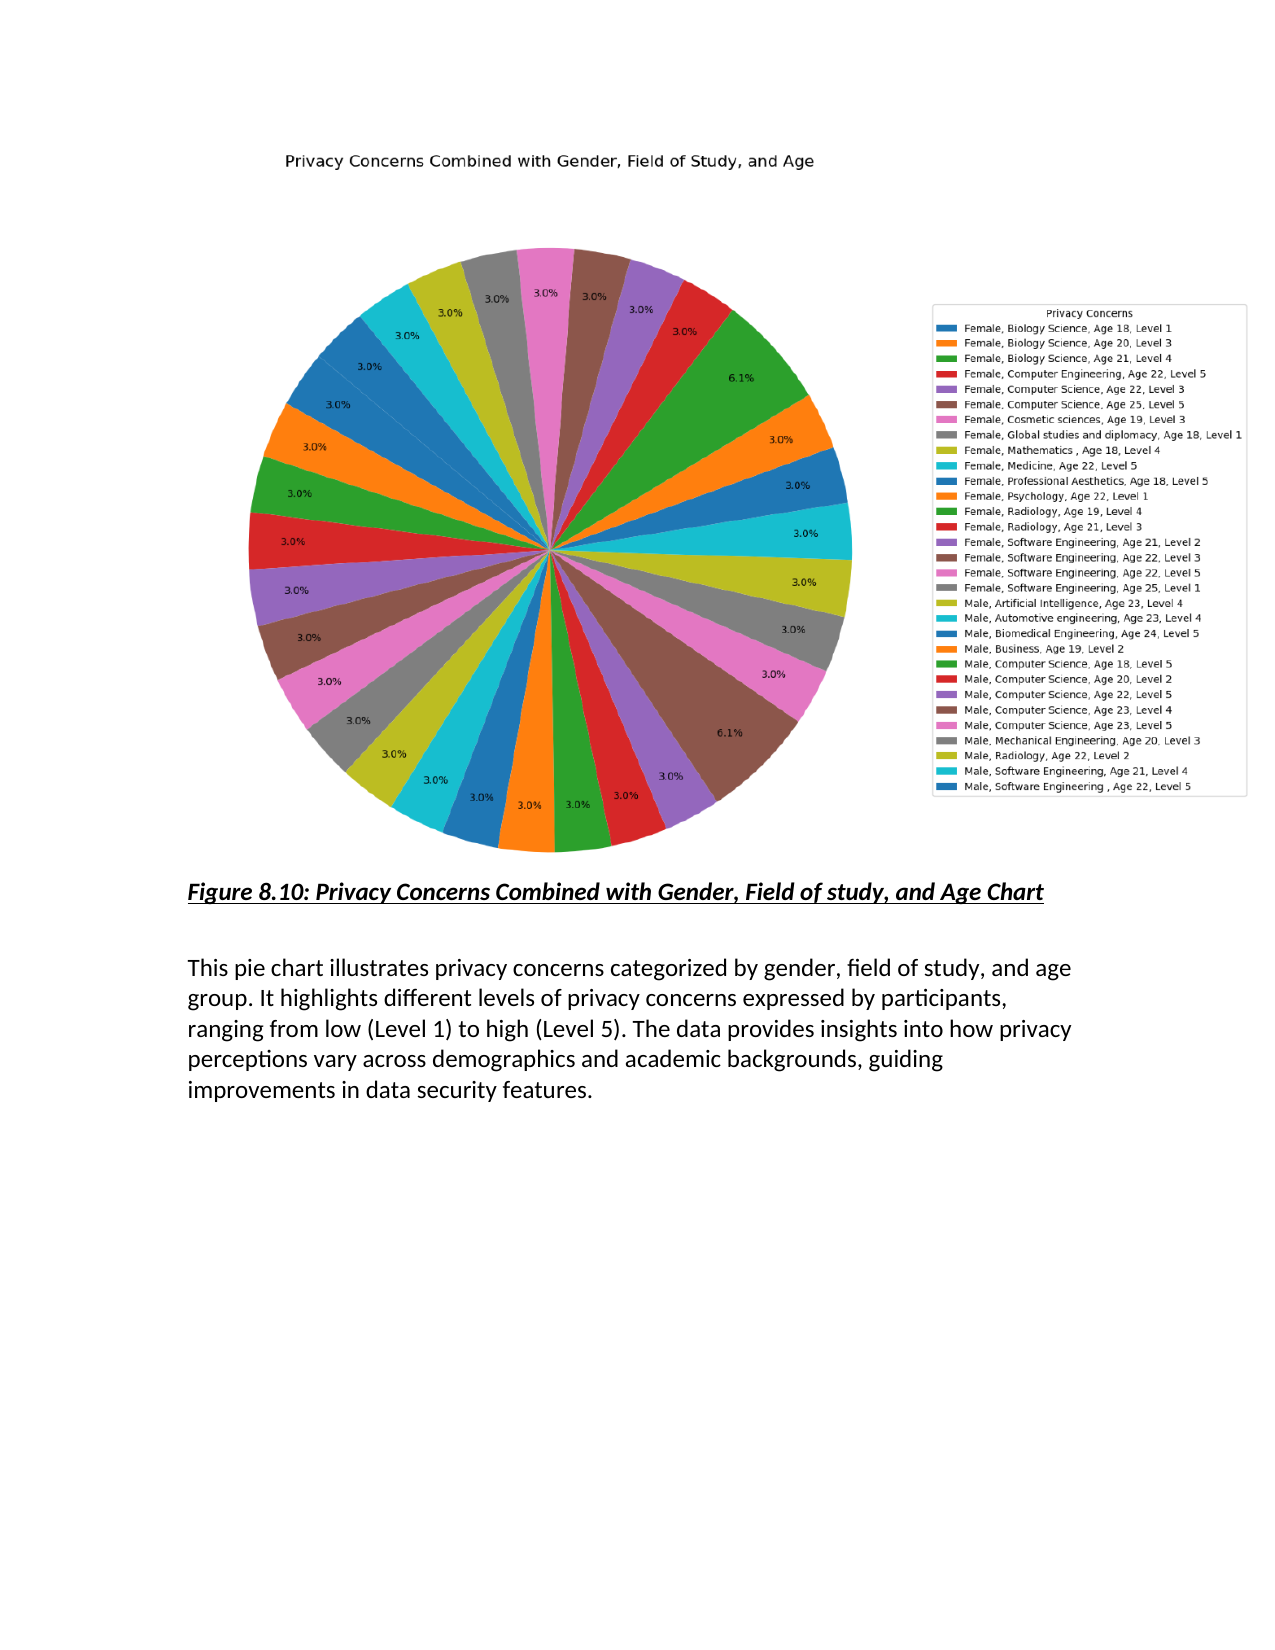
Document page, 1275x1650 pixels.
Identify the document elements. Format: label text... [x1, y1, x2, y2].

text Figure 8.10: Privacy Concerns Combined with Gender, Field of study, and Age Chart [187, 877, 1087, 907]
picture [187, 150, 1249, 864]
text This pie chart illustrates privacy concerns categorized by gender, field of study, and age group. It highlights different levels of privacy concerns expressed by participants, ranging from low (Level 1) to high (Level 5). The data provides insights into how privacy perceptions vary across demographics and academic backgrounds, guiding improvements in data security features. [187, 952, 1087, 1104]
